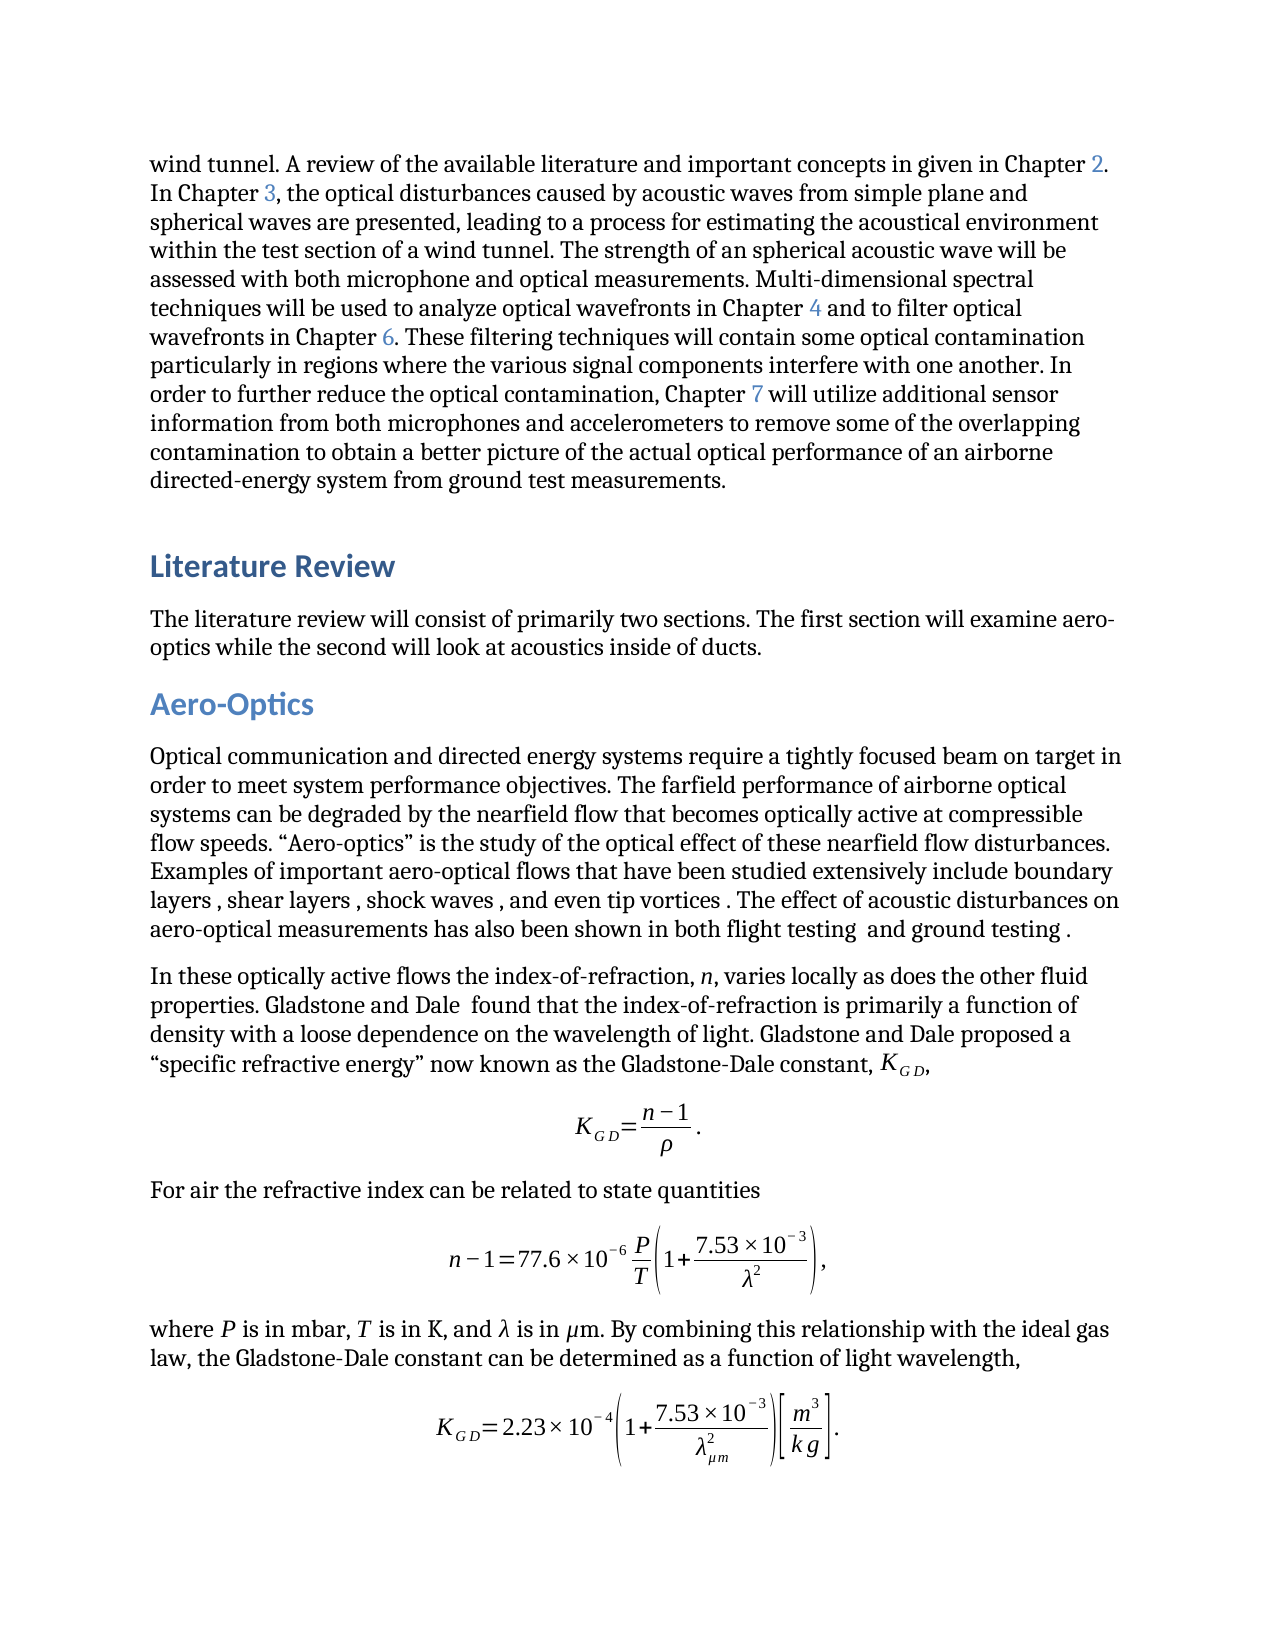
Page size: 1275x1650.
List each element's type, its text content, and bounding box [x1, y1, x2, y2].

text For air the refractive index can be related to state quantities [150, 1176, 1125, 1205]
text where is in mbar, is in K, and is in m. By combining this relationship with the ideal gas law, the Gladstone-Dale constant can be determined as a function of light wavelength, [150, 1315, 1125, 1373]
text In these optically active flows the index-of-refraction, , varies locally as does the other fluid properties. Gladstone and Dale found that the index-of-refraction is primarily a function of density with a loose dependence on the wavelength of light. Gladstone and Dale proposed a “specific refractive energy” now known as the Gladstone-Dale constant, , [150, 962, 1125, 1080]
text The literature review will consist of primarily two sections. The first section will examine aero-optics while the second will look at acoustics inside of ducts. [150, 604, 1125, 662]
text Optical communication and directed energy systems require a tightly focused beam on target in order to meet system performance objectives. The farfield performance of airborne optical systems can be degraded by the nearfield flow that becomes optically active at compressible flow speeds. “Aero-optics” is the study of the optical effect of these nearfield flow disturbances. Examples of important aero-optical flows that have been studied extensively include boundary layers , shear layers , shock waves , and even tip vortices . The effect of acoustic disturbances on aero-optical measurements has also been shown in both flight testing and ground testing . [150, 742, 1125, 943]
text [150, 150, 1125, 495]
subtitle Aero-Optics [150, 683, 1125, 723]
subtitle Literature Review [150, 545, 1125, 586]
